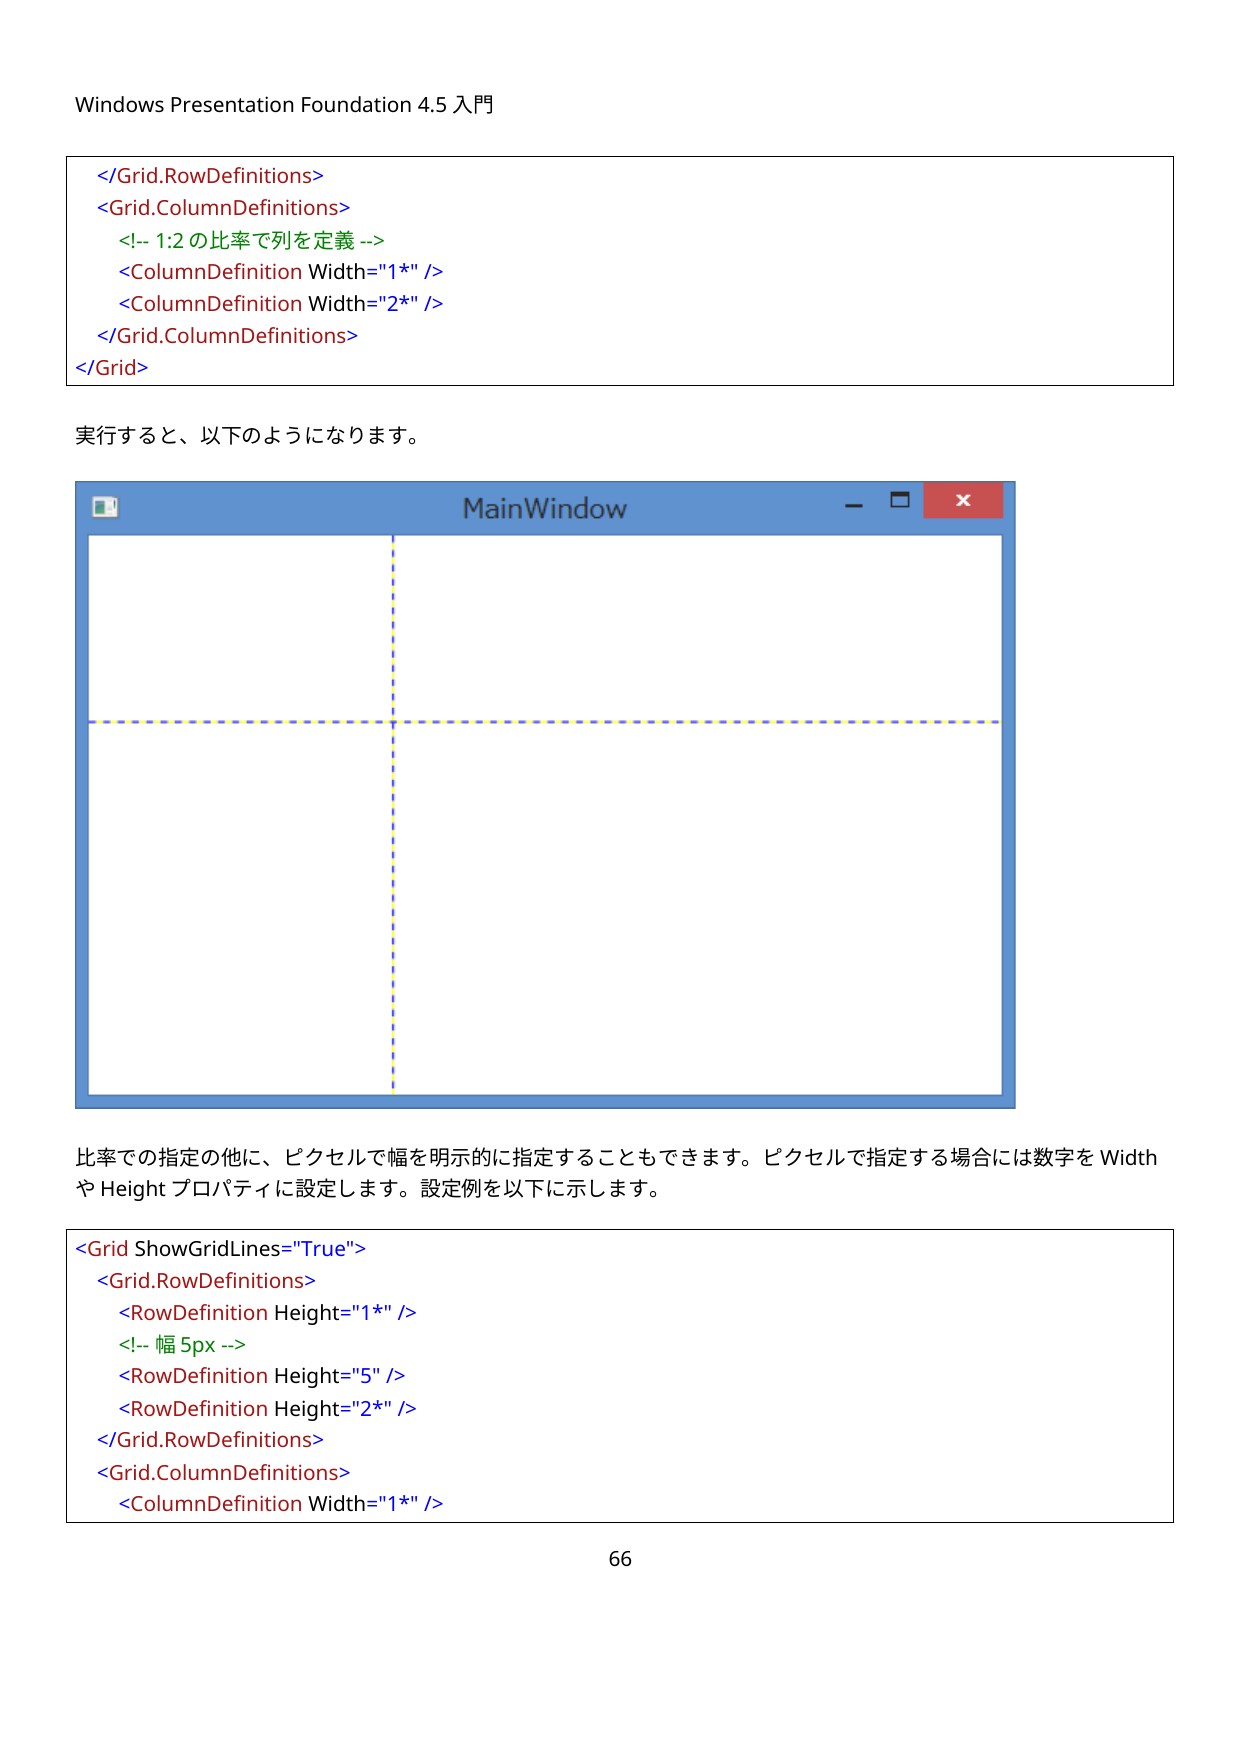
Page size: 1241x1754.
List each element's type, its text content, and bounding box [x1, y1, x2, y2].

text </Grid.RowDefinitions> [75, 1424, 1165, 1456]
picture [75, 481, 1016, 1109]
text <RowDefinition Height="2*" /> [75, 1392, 1165, 1424]
text </Grid> [67, 348, 1173, 385]
text <Grid.ColumnDefinitions> [75, 191, 1165, 223]
text <Grid.RowDefinitions> [75, 1264, 1165, 1296]
text </Grid.RowDefinitions> [67, 157, 1173, 191]
text <Grid ShowGridLines="True"> [67, 1230, 1173, 1264]
text <Grid.ColumnDefinitions> [75, 1456, 1165, 1485]
text 比率での指定の他に、ピクセルで幅を明示的に指定することもできます。ピクセルで指定する場合には数字をWidthやHeightプロパティに設定します。設定例を以下に示します。 [75, 1140, 1165, 1204]
text <!-- 1:2の比率で列を定義 --> [75, 223, 1165, 255]
text 実行すると、以下のようになります。 [75, 418, 1165, 450]
text <ColumnDefinition Width="1*" /> [75, 255, 1165, 287]
text <ColumnDefinition Width="1*" /> [67, 1485, 1173, 1522]
text <RowDefinition Height="5" /> [75, 1360, 1165, 1392]
text <ColumnDefinition Width="2*" /> [75, 287, 1165, 319]
text <RowDefinition Height="1*" /> [75, 1296, 1165, 1328]
text <!-- 幅5px --> [75, 1328, 1165, 1360]
text </Grid.ColumnDefinitions> [75, 319, 1165, 348]
